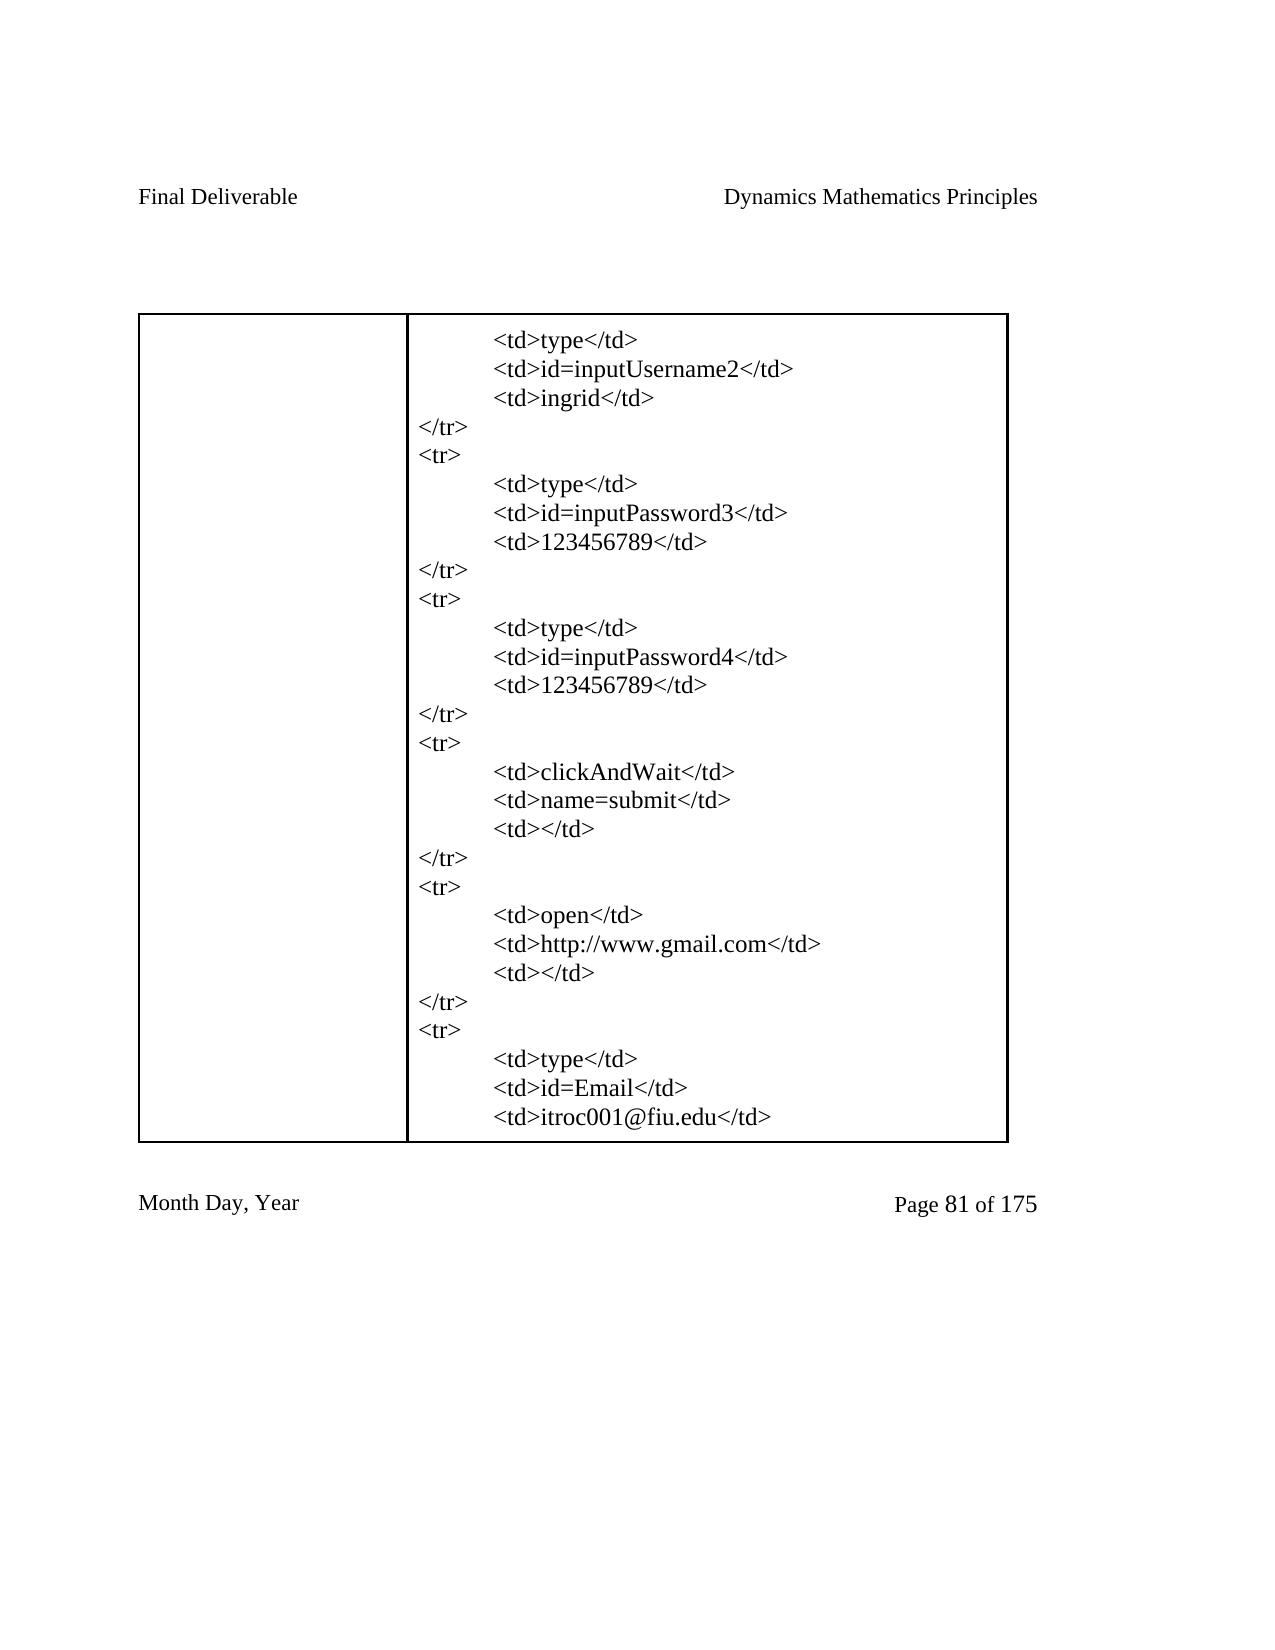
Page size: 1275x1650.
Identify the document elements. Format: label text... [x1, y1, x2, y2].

table_cell [140, 315, 406, 1141]
table_cell <?xml version="1.0" encoding="UTF-8"?> <!DOCTYPE html PUBLIC "-//W3C//DTD XHTML 1.0 Strict//EN" "http://www.w3.org/TR/xhtml1/DTD/xhtml1-strict.dtd"> <html xmlns="http://www.w3.org/1999/xhtml" xml:lang="en" lang="en"> <head profile="http://selenium-ide.openqa.org/profiles/test-case"> <meta http-equiv="Content-Type" content="text/html; charset=UTF-8" /> <link rel="selenium.base" href="http://localhost/DynaMathVersion1/registrationform.php" /> <title>New Test</title> </head> <body> <table cellpadding="1" cellspacing="1" border="1"> <thead> <tr><td rowspan="1" colspan="3">New Test</td></tr> </thead><tbody> <tr> <td>open</td> <td>/DynaMathVersion1/registrationform.php</td> <td></td> </tr> <tr> <td>type</td> <td>id=inputfn3</td> <td>ingrid</td> </tr> <tr> <td>type</td> <td>name=email</td> <td>itroc001@fiu.edu</td> </tr> <tr> <td>type</td> <td>id=inputGender2</td> <td>f</td> </tr> <tr> <td>type</td> <td>id=inputUsername2</td> <td>ingrid</td> </tr> <tr> <td>type</td> <td>id=inputPassword3</td> <td>123456789</td> </tr> <tr> <td>type</td> <td>id=inputPassword4</td> <td>123456789</td> </tr> <tr> <td>clickAndWait</td> <td>name=submit</td> <td></td> </tr> <tr> <td>open</td> <td>http://www.gmail.com</td> <td></td> </tr> <tr> <td>type</td> <td>id=Email</td> <td>itroc001@fiu.edu</td> </tr> <tr> <td>click</td> <td>id=next</td> <td></td> </tr> <tr> <td>type</td> <td>id=Passwd</td> <td>passwd</td> </tr> <tr> <td>clickAndWait</td> <td>id=signIn</td> <td></td> </tr> <tr> <td>click</td> <td>//span[@id=':2p']/b</td> <td></td> </tr> <tr> </tbody></table> </body> </html> [409, 315, 1006, 1141]
